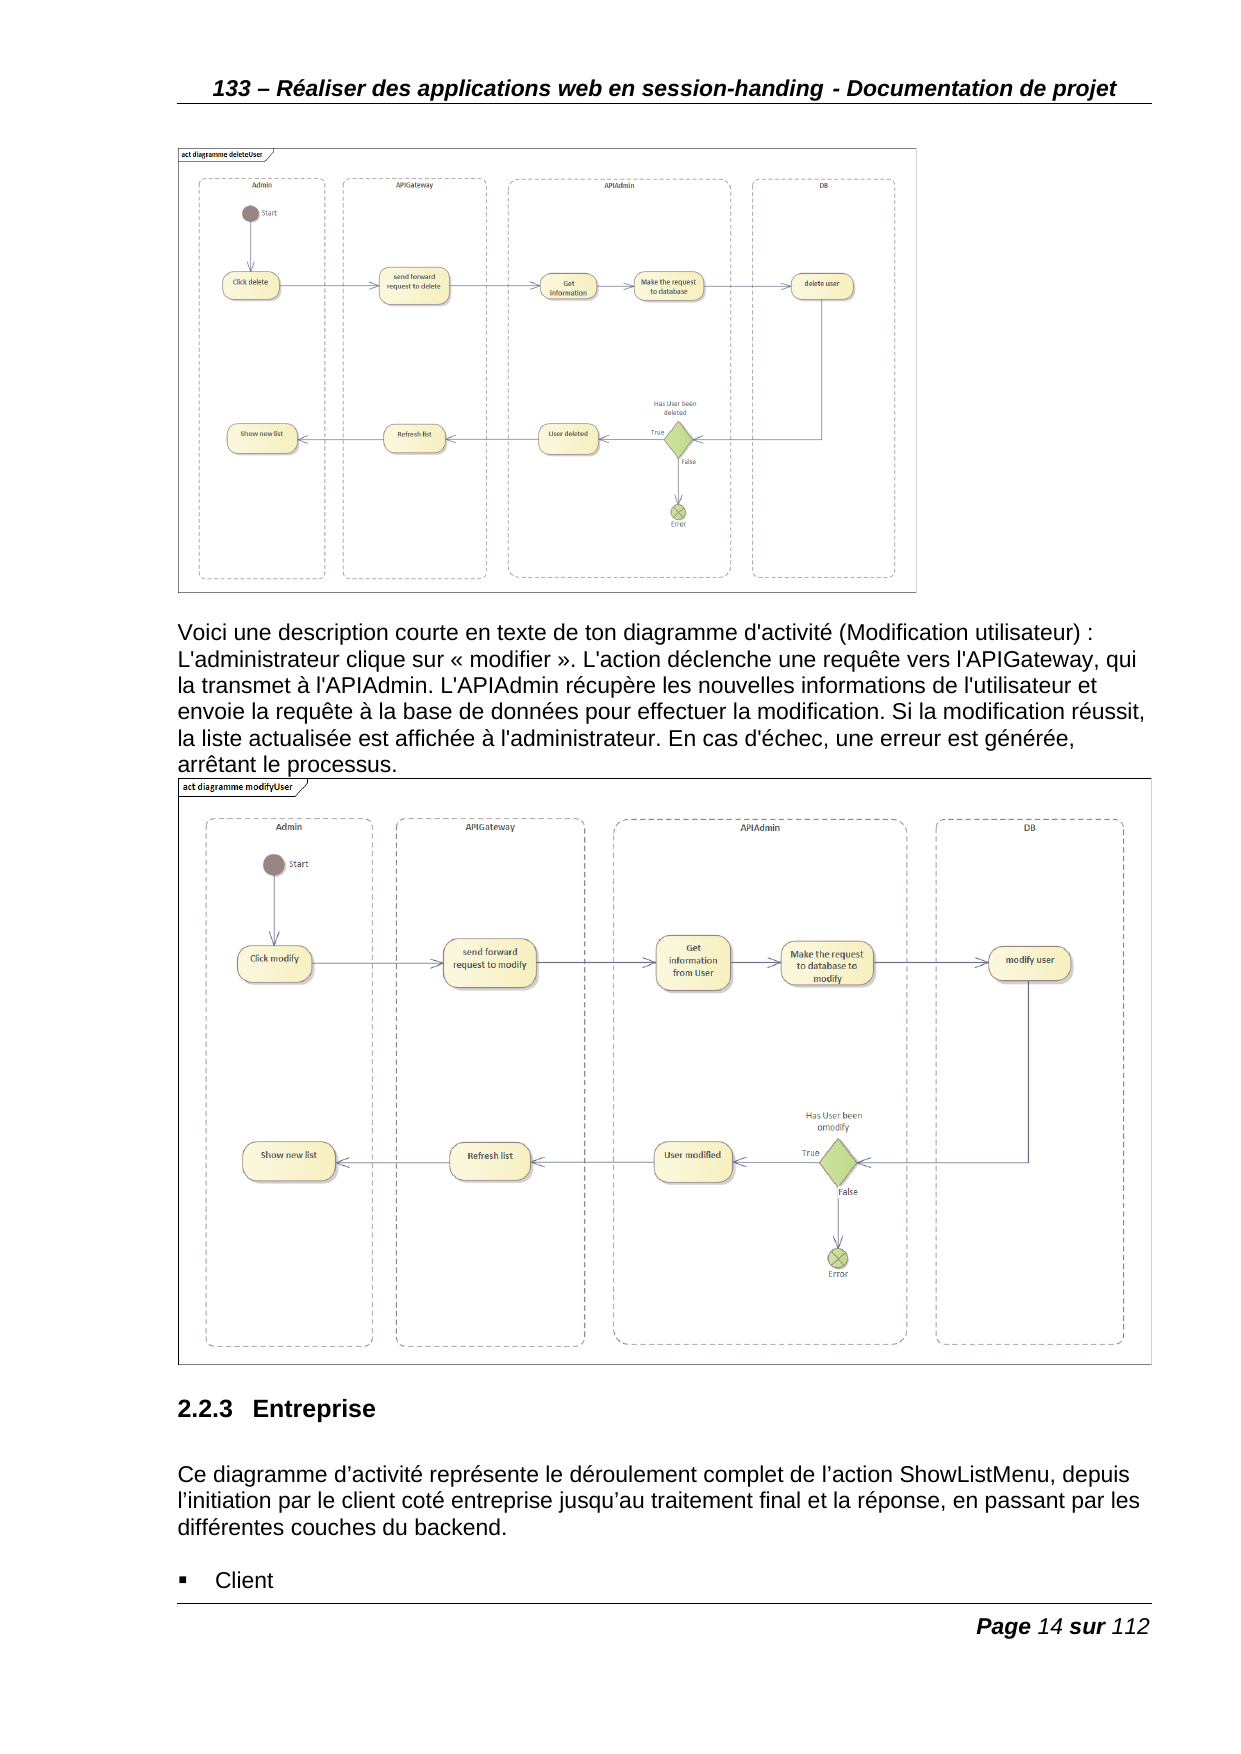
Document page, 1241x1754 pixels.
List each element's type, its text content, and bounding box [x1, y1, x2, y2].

text L'administrateur clique sur « modifier ». L'action déclenche une requête vers l'APIGateway, qui la transmet à l'APIAdmin. L'APIAdmin récupère les nouvelles informations de l'utilisateur et envoie la requête à la base de données pour effectuer la modification. Si la modification réussit, la liste actualisée est affichée à l'administrateur. En cas d'échec, une erreur est générée, arrêtant le processus. [177, 646, 1152, 777]
text Voici une description courte en texte de ton diagramme d'activité (Modification utilisateur) : [177, 619, 1152, 646]
text Client [177, 1567, 1152, 1593]
text Ce diagramme d’activité représente le déroulement complet de l’action ShowListMenu, depuis l’initiation par le client coté entreprise jusqu’au traitement final et la réponse, en passant par les différentes couches du backend. [177, 1461, 1152, 1540]
picture [177, 147, 917, 593]
subtitle Entreprise [177, 1393, 1152, 1422]
picture [177, 777, 1152, 1365]
